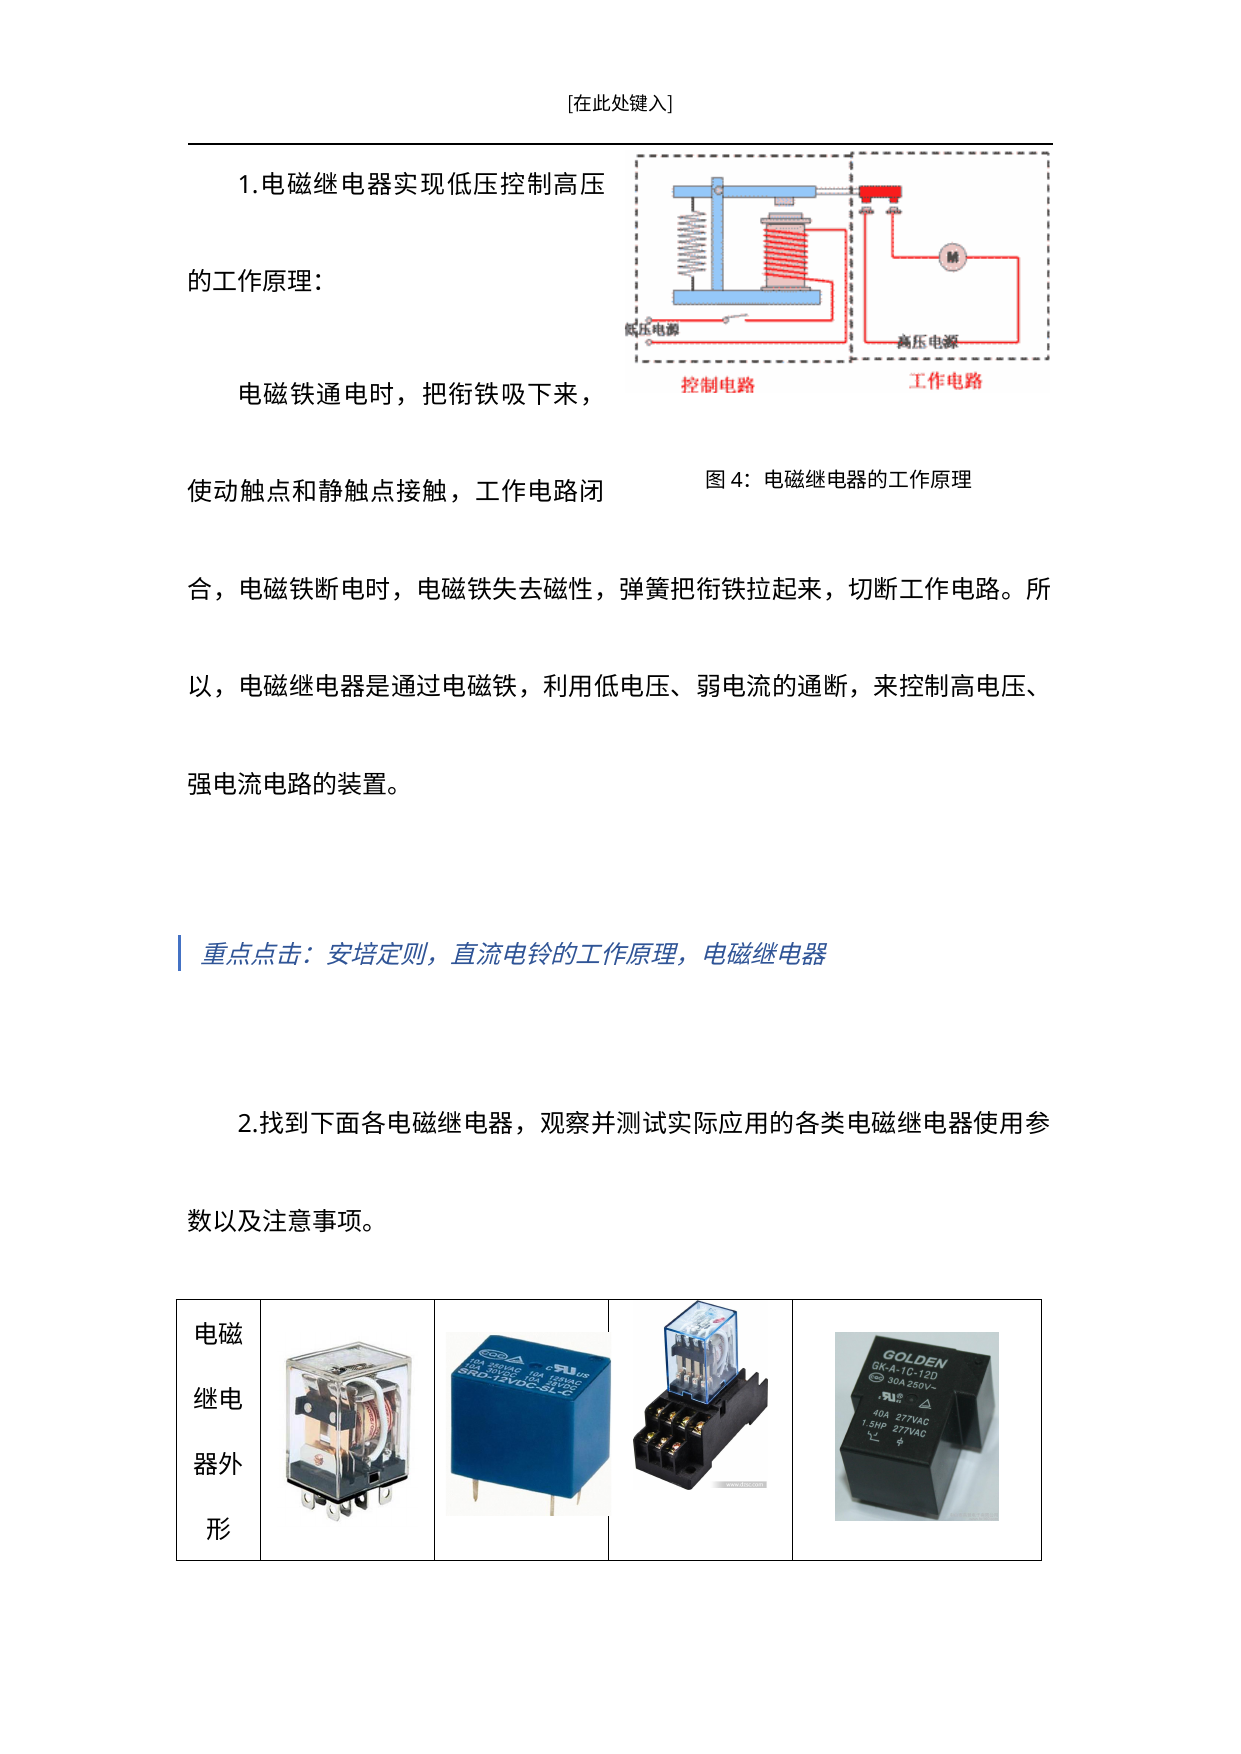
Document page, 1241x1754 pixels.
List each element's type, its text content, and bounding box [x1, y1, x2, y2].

picture [445, 1332, 612, 1516]
text 2.找到下面各电磁继电器，观察并测试实际应用的各类电磁继电器使用参数以及注意事项。 [187, 862, 1053, 1252]
table_header [435, 1300, 608, 1560]
text 1.电磁继电器实现低压控制高压的工作原理： [187, 150, 624, 312]
text 电磁铁通电时，把衔铁吸下来，使动触点和静触点接触，工作电路闭合，电磁铁断电时，电磁铁失去磁性，弹簧把衔铁拉起来，切断工作电路。所以，电磁继电器是通过电磁铁，利用低电压、弱电流的通断，来控制高电压、强电流电路的装置。 [187, 360, 1053, 815]
picture [835, 1332, 999, 1521]
table_header [793, 1300, 1041, 1560]
picture [277, 1332, 418, 1527]
picture [633, 1300, 768, 1490]
picture [624, 150, 1050, 393]
table_header [261, 1300, 434, 1560]
table_header 电磁继电器外形 [177, 1300, 260, 1560]
table_header [609, 1300, 792, 1560]
